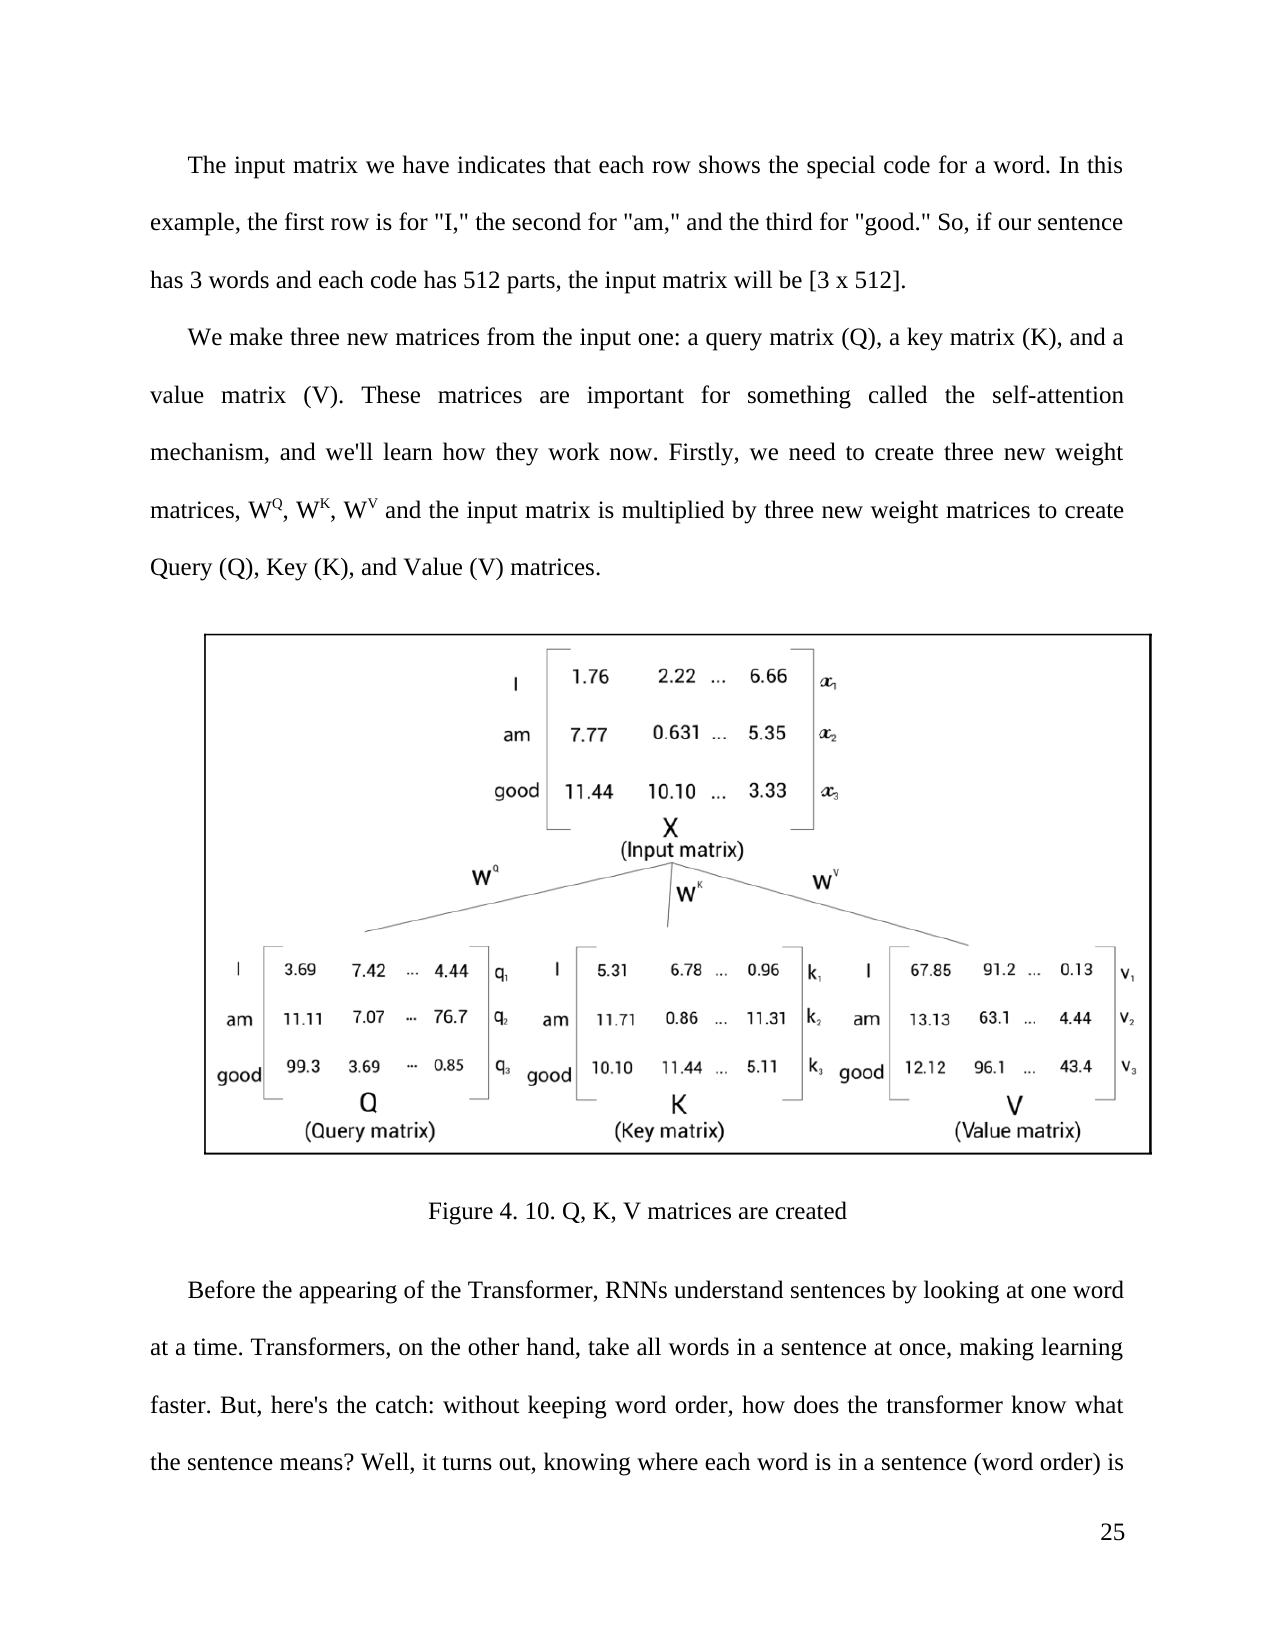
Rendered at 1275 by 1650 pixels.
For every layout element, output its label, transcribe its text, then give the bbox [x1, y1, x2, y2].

text We make three new matrices from the input one: a query matrix (Q), a key matrix (K), and a value matrix (V). These matrices are important for something called the self-attention mechanism, and we'll learn how they work now. Firstly, we need to create three new weight matrices, WQ, WK, WV and the input matrix is multiplied by three new weight matrices to create Query (Q), Key (K), and Value (V) matrices. [150, 322, 1125, 581]
text The input matrix we have indicates that each row shows the special code for a word. In this example, the first row is for "I," the second for "am," and the third for "good." So, if our sentence has 3 words and each code has 512 parts, the input matrix will be [3 x 512]. [150, 150, 1125, 294]
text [150, 1275, 1125, 1476]
text Figure 4. 10. Q, K, V matrices are created [150, 1196, 1125, 1225]
picture [187, 610, 1163, 1163]
